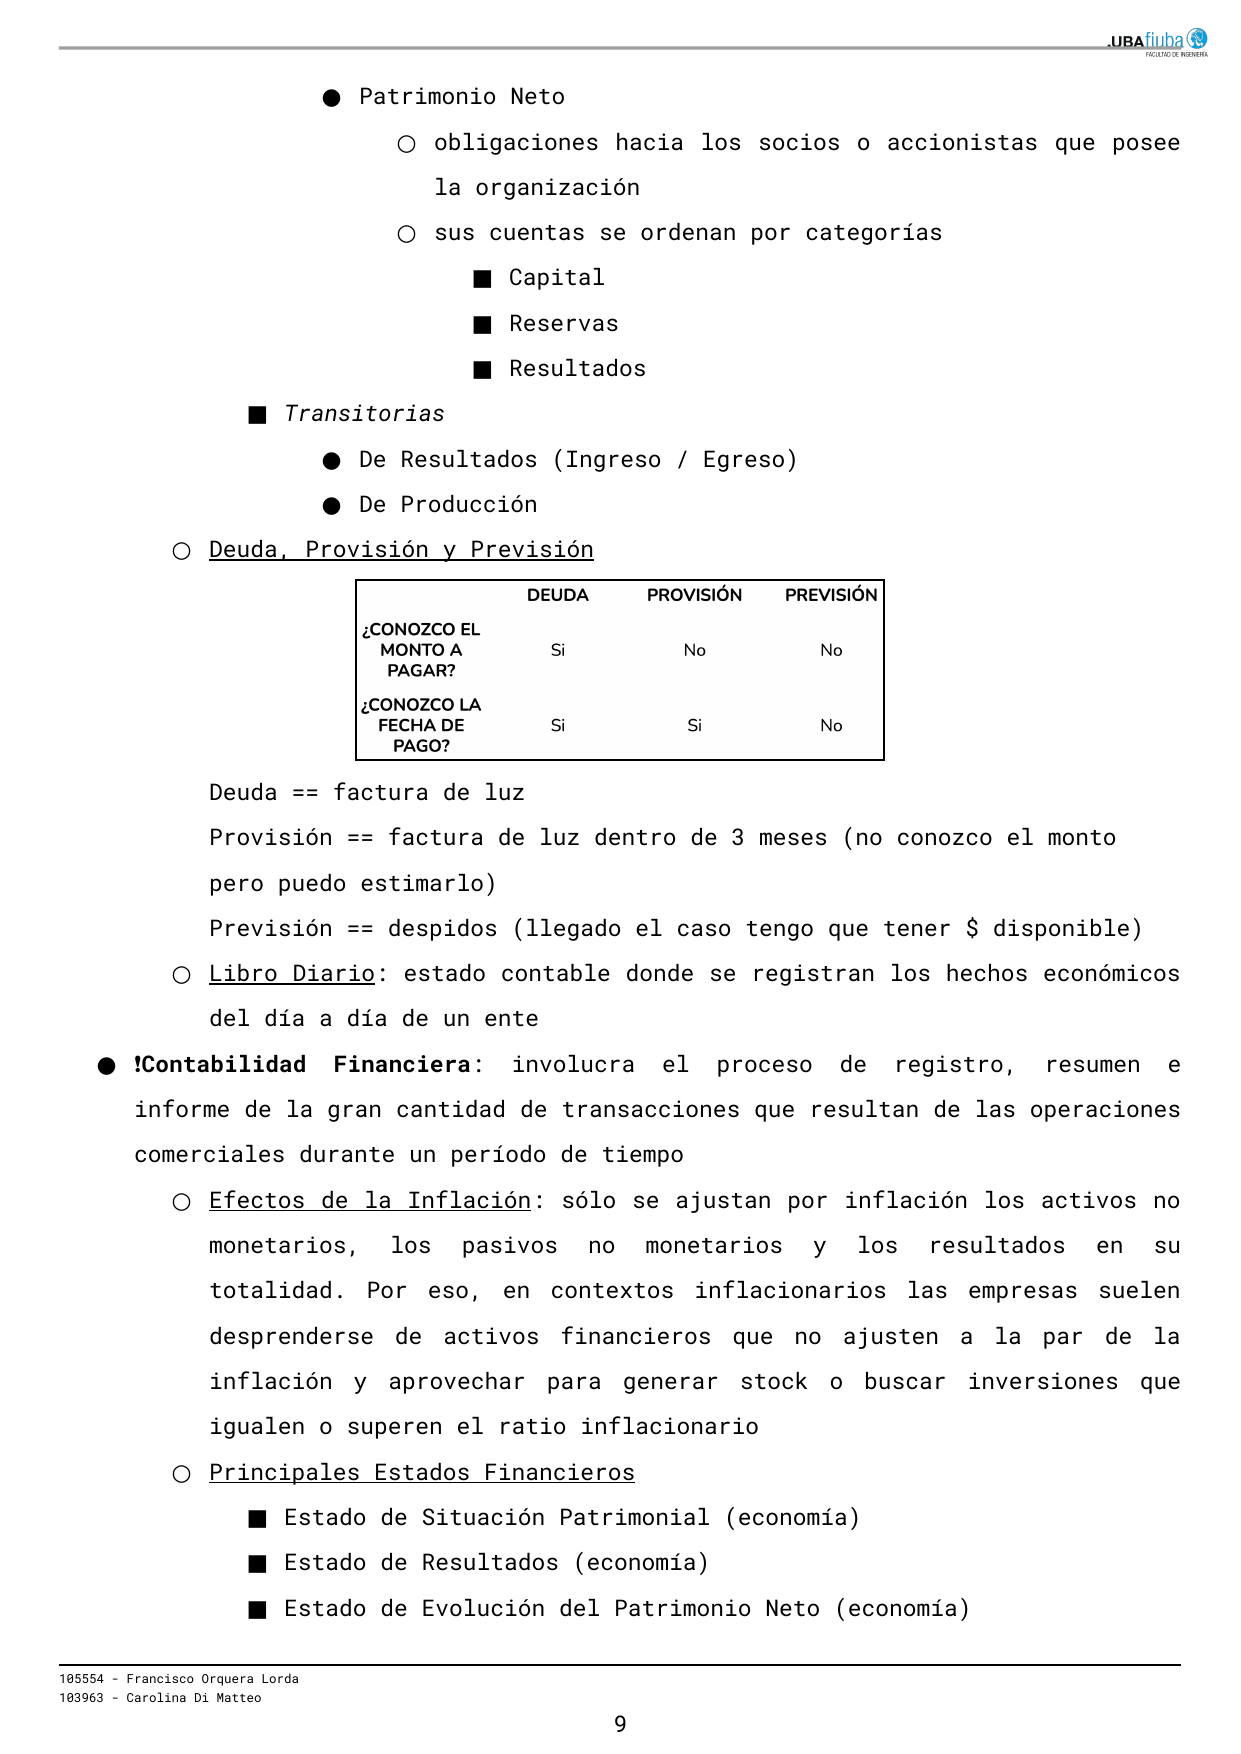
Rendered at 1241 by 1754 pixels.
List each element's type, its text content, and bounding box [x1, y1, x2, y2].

picture [1097, 18, 1220, 65]
list obligaciones hacia los socios o accionistas que posee la organización [396, 126, 1181, 201]
list Reservas [471, 307, 1181, 337]
picture [357, 581, 883, 759]
list Resultados [471, 352, 1181, 383]
list Principales Estados Financieros [171, 1456, 1181, 1486]
list Estado de Evolución del Patrimonio Neto (economía) [246, 1592, 1181, 1622]
list Transitorias [246, 398, 1181, 428]
list Patrimonio Neto [321, 81, 1181, 111]
list Deuda, Provisión y Previsión [171, 534, 1181, 564]
list Efectos de la Inflación: sólo se ajustan por inflación los activos no monetarios, los pasivos no monetarios y los resultados en su totalidad. Por eso, en contextos inflacionarios las empresas suelen desprenderse de activos financieros que no ajusten a la par de la inflación y aprovechar para generar stock o buscar inversiones que igualen o superen el ratio inflacionario [171, 1184, 1181, 1441]
list De Resultados (Ingreso / Egreso) [321, 443, 1181, 473]
list De Producción [321, 488, 1181, 518]
list sus cuentas se ordenan por categorías [396, 216, 1181, 247]
text Deuda == factura de luz [59, 776, 1181, 806]
list Libro Diario: estado contable donde se registran los hechos económicos del día a día de un ente [171, 957, 1181, 1033]
list ❗️Contabilidad Financiera: involucra el proceso de registro, resumen e informe de la gran cantidad de transacciones que resultan de las operaciones comerciales durante un período de tiempo [96, 1048, 1181, 1169]
list Capital [471, 262, 1181, 292]
list Estado de Situación Patrimonial (economía) [246, 1501, 1181, 1531]
text Previsión == despidos (llegado el caso tengo que tener $ disponible) [59, 912, 1181, 942]
text Provisión == factura de luz dentro de 3 meses (no conozco el monto pero puedo estimarlo) [209, 822, 1181, 897]
list Estado de Resultados (economía) [246, 1547, 1181, 1577]
